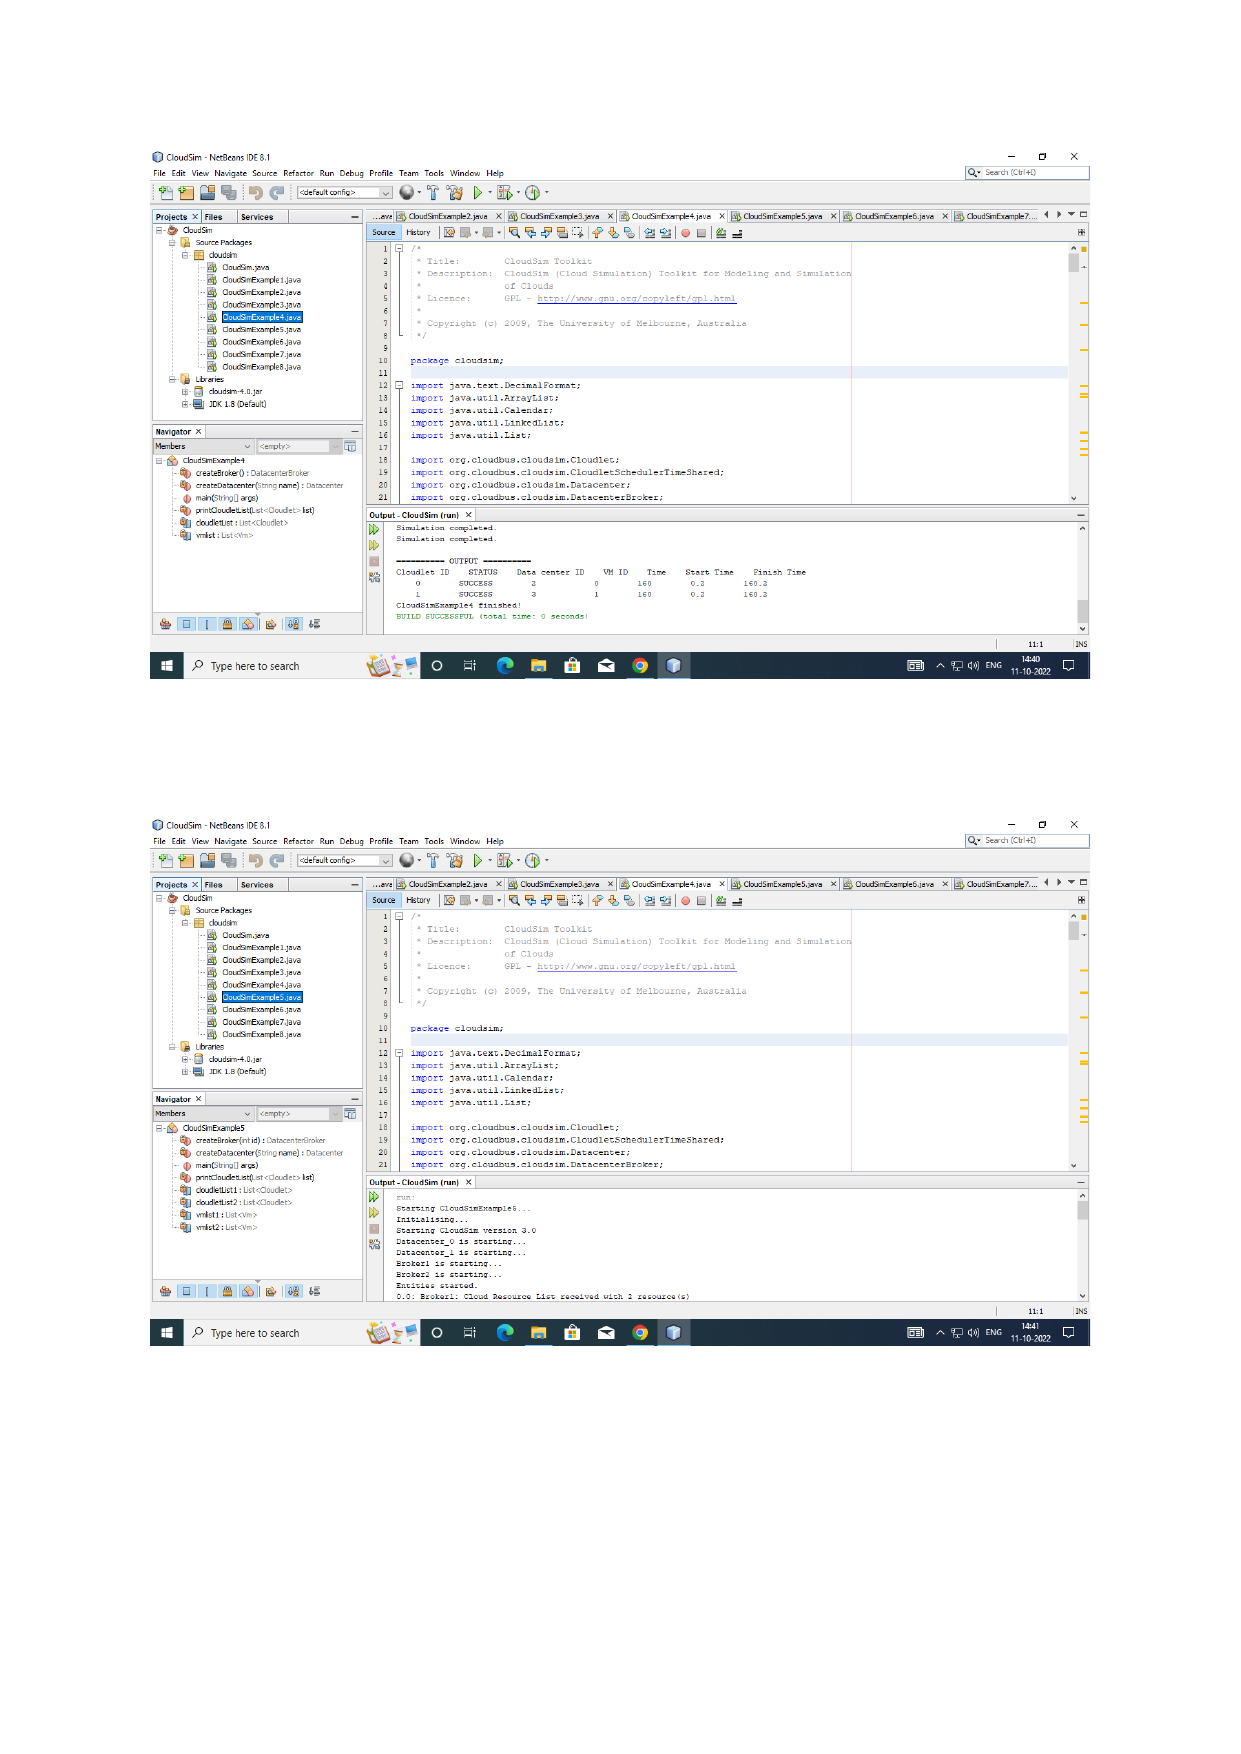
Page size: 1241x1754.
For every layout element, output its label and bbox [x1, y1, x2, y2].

picture [150, 150, 1091, 679]
picture [150, 817, 1091, 1346]
